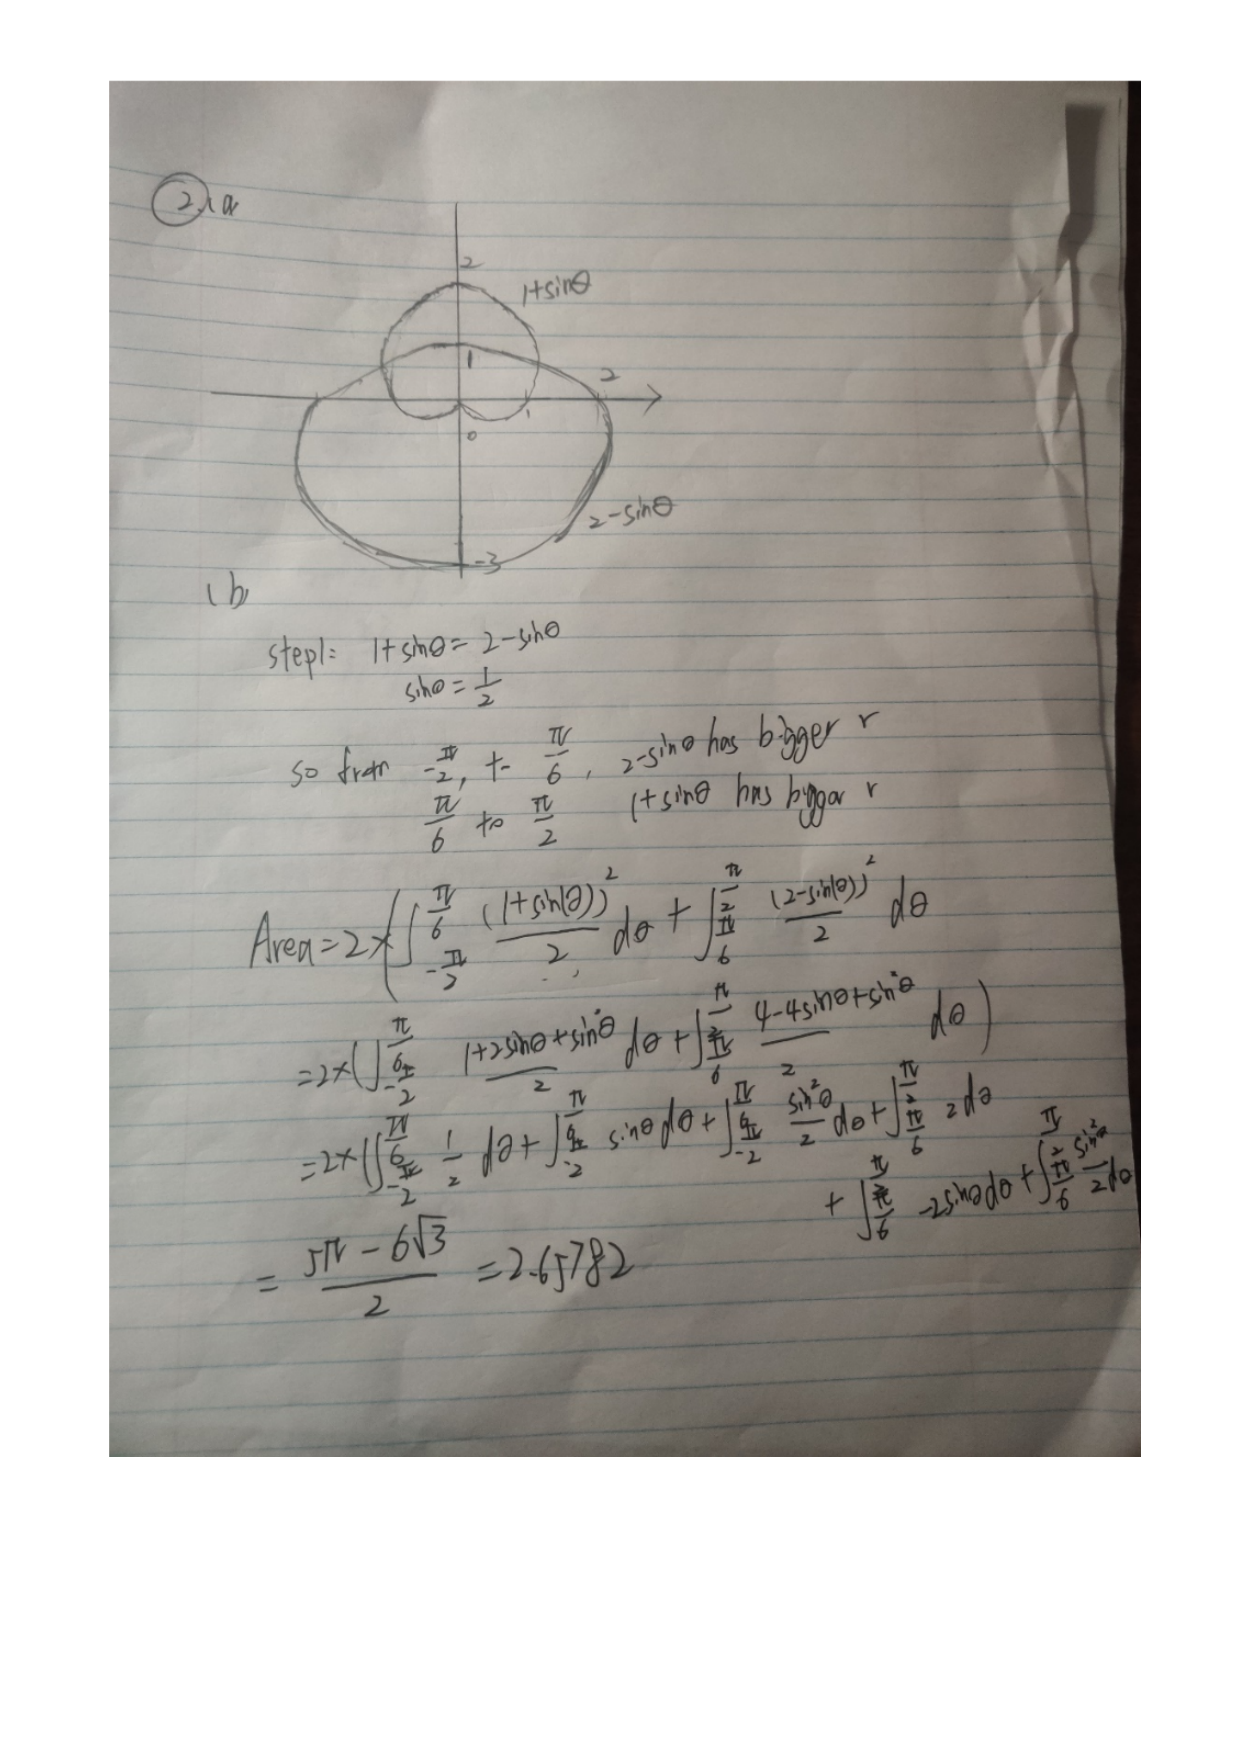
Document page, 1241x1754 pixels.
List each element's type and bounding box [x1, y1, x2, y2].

picture [110, 82, 1141, 1455]
